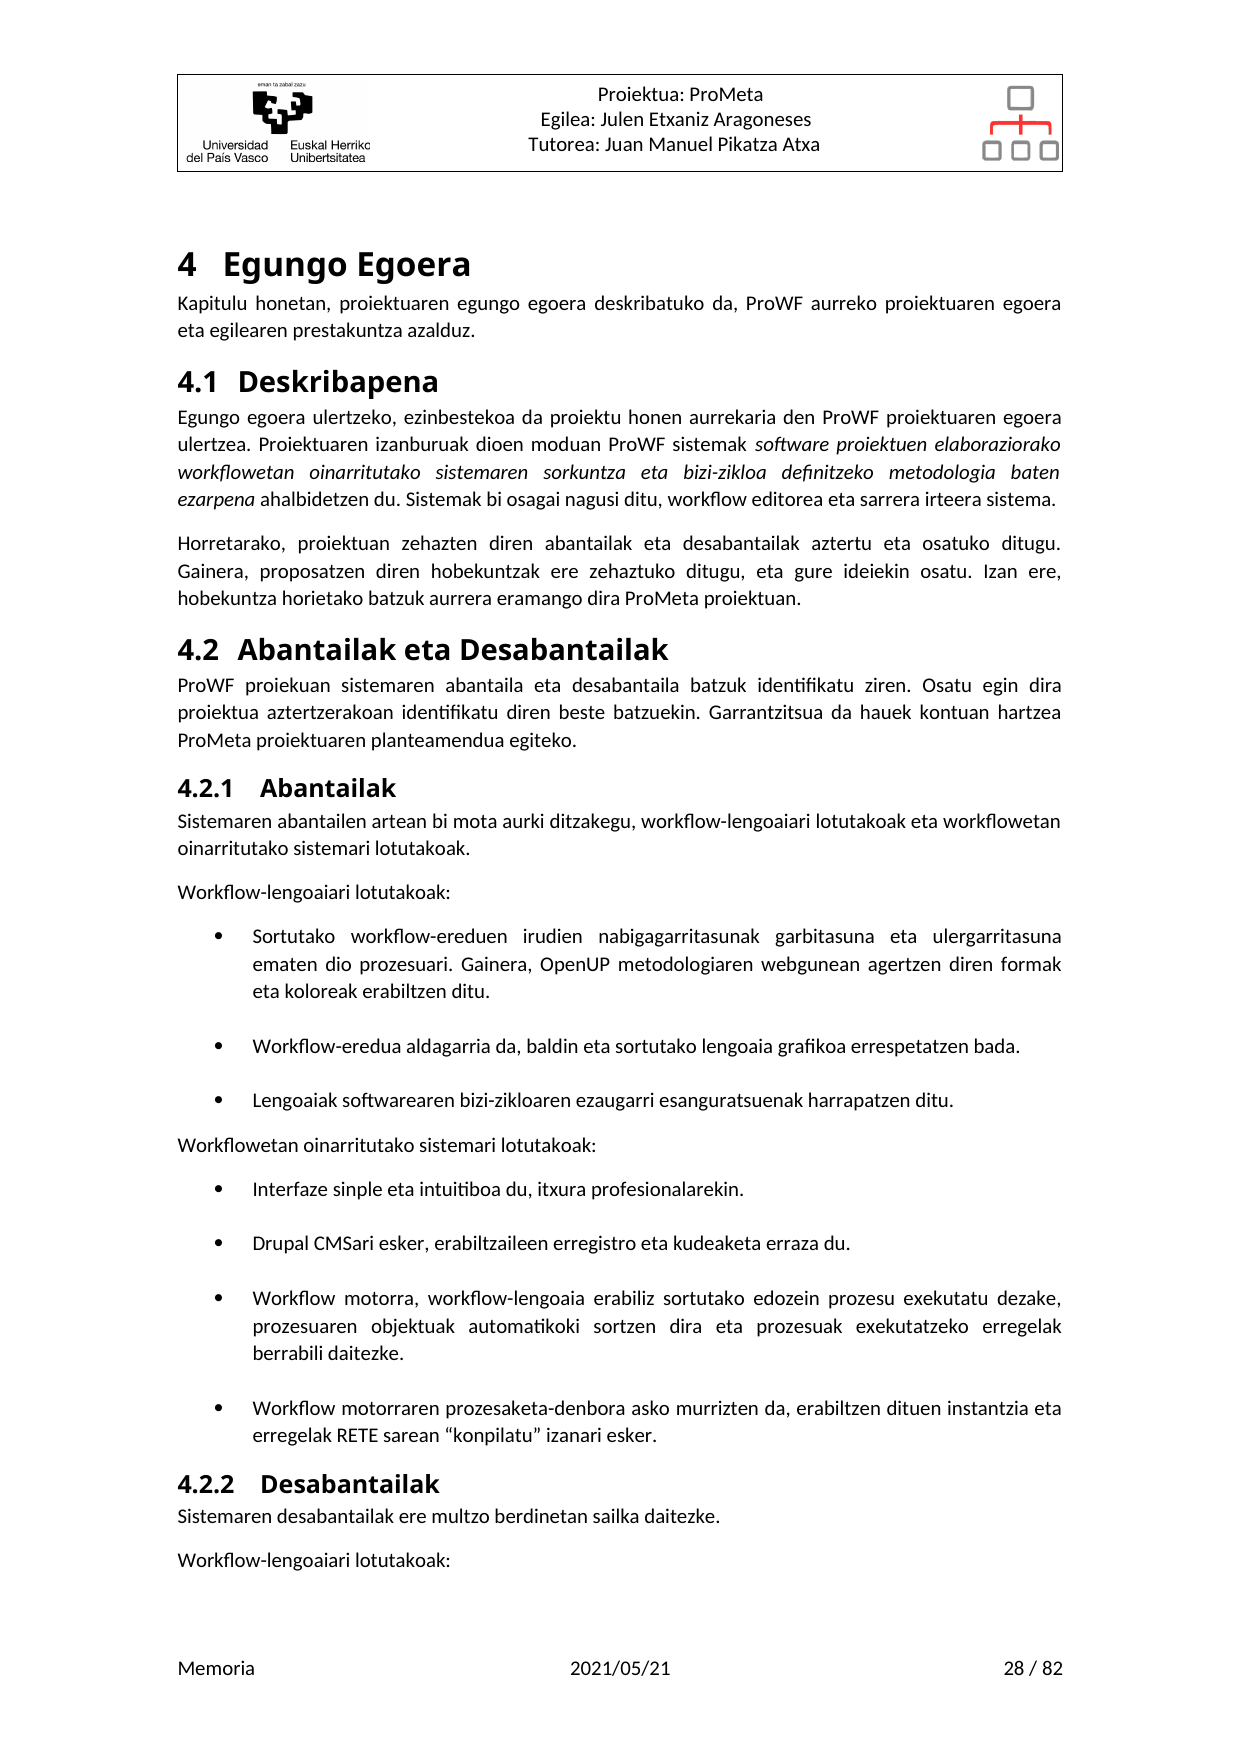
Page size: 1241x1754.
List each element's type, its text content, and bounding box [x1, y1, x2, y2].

text Workflow-lengoaiari lotutakoak: [177, 879, 1063, 905]
text Sistemaren desabantailak ere multzo berdinetan sailka daitezke. [177, 1503, 1063, 1529]
picture [978, 80, 1060, 162]
text ProWF proiekuan sistemaren abantaila eta desabantaila batzuk identifikatu ziren. Osatu egin dira proiektua aztertzerakoan identifikatu diren beste batzuekin. Garrantzitsua da hauek kontuan hartzea ProMeta proiektuaren planteamendua egiteko. [177, 672, 1063, 752]
subtitle Egungo Egoera [177, 241, 1063, 286]
list Drupal CMSari esker, erabiltzaileen erregistro eta kudeaketa erraza du. [215, 1231, 1063, 1256]
list Sortutako workflow-ereduen irudien nabigagarritasunak garbitasuna eta ulergarritasuna ematen dio prozesuari. Gainera, OpenUP metodologiaren webgunean agertzen diren formak eta koloreak erabiltzen ditu. [215, 923, 1063, 1003]
text Egungo egoera ulertzeko, ezinbestekoa da proiektu honen aurrekaria den ProWF proiektuaren egoera ulertzea. Proiektuaren izanburuak dioen moduan ProWF sistemak software proiektuen elaboraziorako workflowetan oinarritutako sistemaren sorkuntza eta bizi-zikloa definitzeko metodologia baten ezarpena ahalbidetzen du. Sistemak bi osagai nagusi ditu, workflow editorea eta sarrera irteera sistema. [177, 404, 1063, 512]
text Horretarako, proiektuan zehazten diren abantailak eta desabantailak aztertu eta osatuko ditugu. Gainera, proposatzen diren hobekuntzak ere zehaztuko ditugu, eta gure ideiekin osatu. Izan ere, hobekuntza horietako batzuk aurrera eramango dira ProMeta proiektuan. [177, 531, 1063, 611]
subtitle Deskribapena [177, 361, 1063, 401]
text Workflowetan oinarritutako sistemari lotutakoak: [177, 1132, 1063, 1157]
picture [182, 80, 370, 162]
subtitle Abantailak [177, 771, 1063, 805]
list Workflow motorra, workflow-lengoaia erabiliz sortutako edozein prozesu exekutatu dezake, prozesuaren objektuak automatikoki sortzen dira eta prozesuak exekutatzeko erregelak berrabili daitezke. [215, 1285, 1063, 1366]
text Sistemaren abantailen artean bi mota aurki ditzakegu, workflow-lengoaiari lotutakoak eta workflowetan oinarritutako sistemari lotutakoak. [177, 808, 1063, 861]
list Lengoaiak softwarearen bizi-zikloaren ezaugarri esanguratsuenak harrapatzen ditu. [215, 1088, 1063, 1113]
subtitle Abantailak eta Desabantailak [177, 629, 1063, 669]
text Kapitulu honetan, proiektuaren egungo egoera deskribatuko da, ProWF aurreko proiektuaren egoera eta egilearen prestakuntza azalduz. [177, 290, 1063, 343]
list Workflow-eredua aldagarria da, baldin eta sortutako lengoaia grafikoa errespetatzen bada. [215, 1033, 1063, 1058]
text Workflow-lengoaiari lotutakoak: [177, 1547, 1063, 1573]
subtitle Desabantailak [177, 1466, 1063, 1501]
list Interfaze sinple eta intuitiboa du, itxura profesionalarekin. [215, 1176, 1063, 1201]
list Workflow motorraren prozesaketa-denbora asko murrizten da, erabiltzen dituen instantzia eta erregelak RETE sarean “konpilatu” izanari esker. [215, 1395, 1063, 1448]
